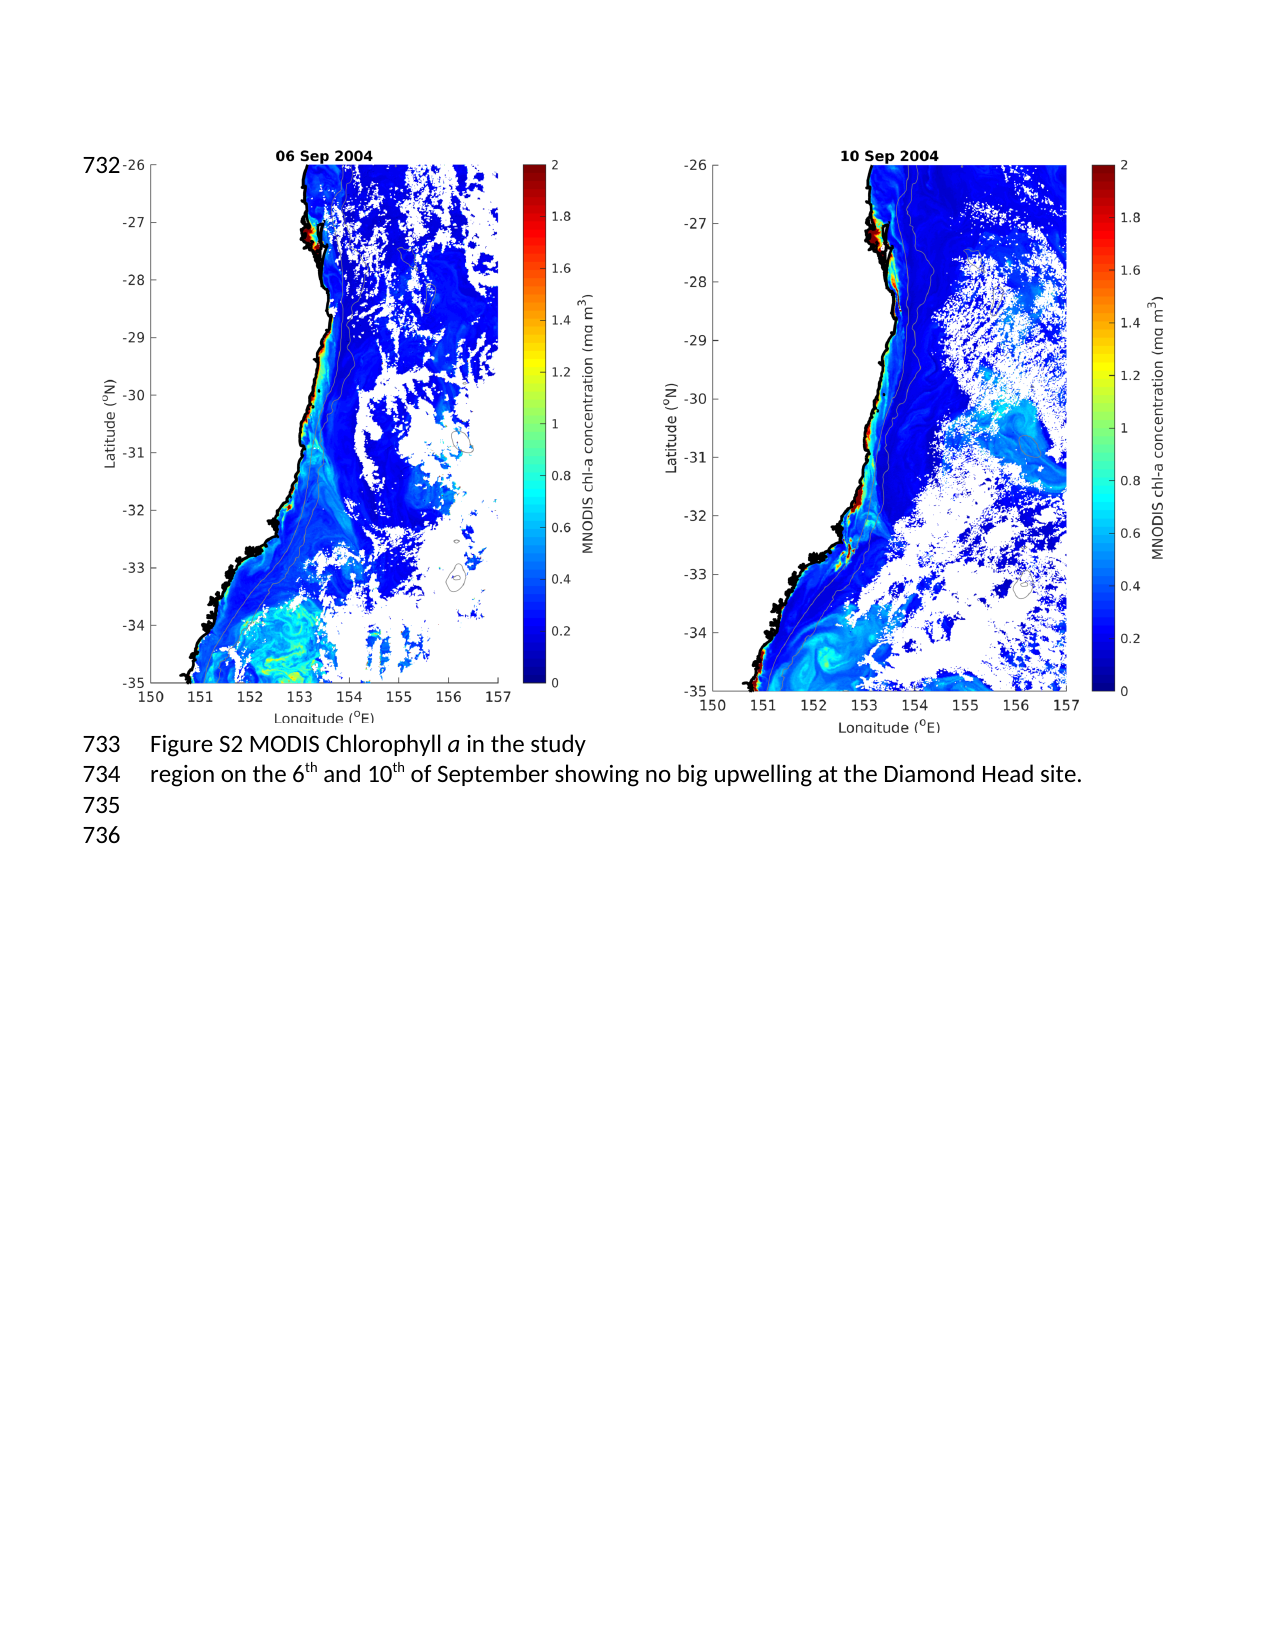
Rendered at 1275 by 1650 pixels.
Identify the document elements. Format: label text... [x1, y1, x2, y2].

picture [102, 150, 593, 721]
picture [662, 150, 1163, 731]
